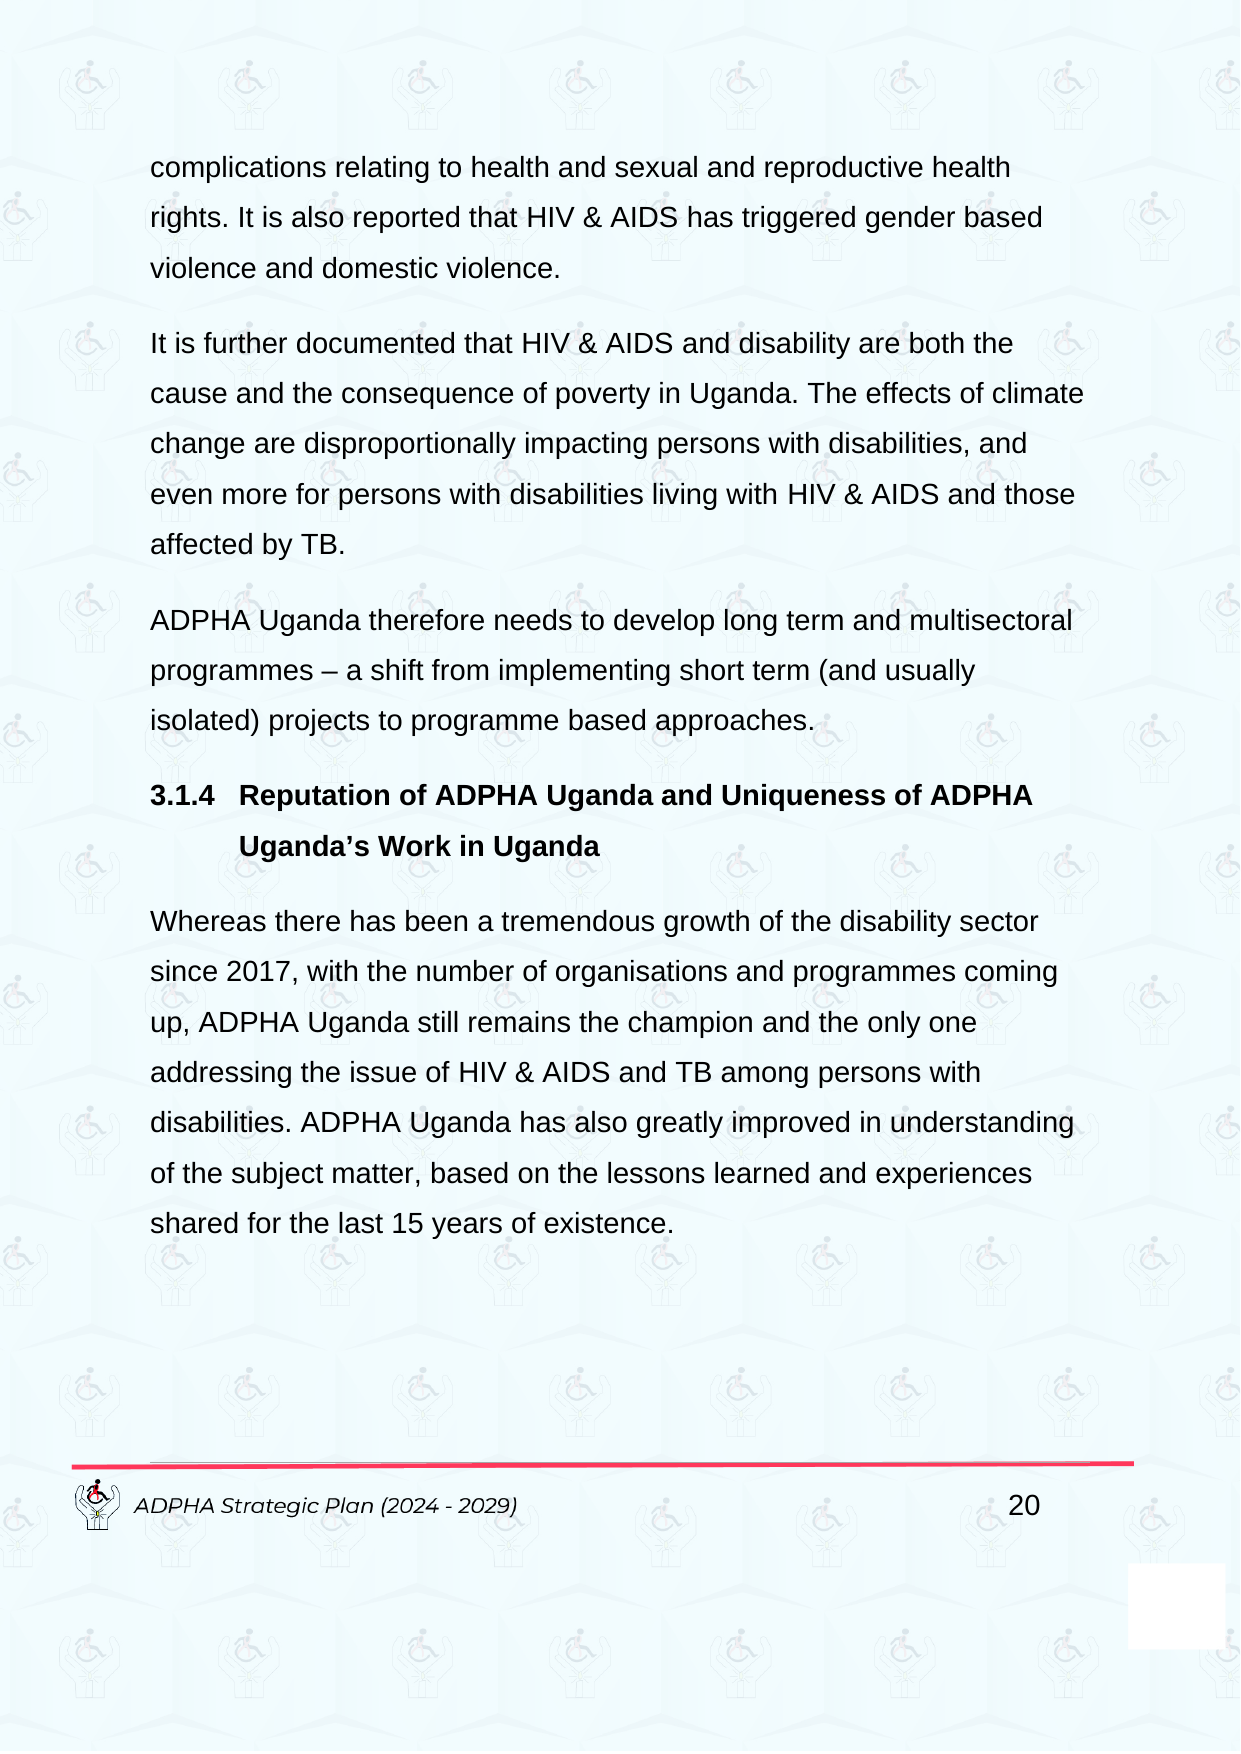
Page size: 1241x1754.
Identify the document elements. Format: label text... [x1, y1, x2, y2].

subtitle Reputation of ADPHA Uganda and Uniqueness of ADPHA Uganda’s Work in Uganda [150, 778, 1090, 862]
text It is further documented that HIV & AIDS and disability are both the cause and the consequence of poverty in Uganda. The effects of climate change are disproportionally impacting persons with disabilities, and even more for persons with disabilities living with HIV & AIDS and those affected by TB. [150, 326, 1090, 561]
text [150, 150, 1090, 284]
text ADPHA Uganda therefore needs to develop long term and multisectoral programmes – a shift from implementing short term (and usually isolated) projects to programme based approaches. [150, 602, 1090, 737]
text Whereas there has been a tremendous growth of the disability sector since 2017, with the number of organisations and programmes coming up, ADPHA Uganda still remains the champion and the only one addressing the issue of HIV & AIDS and TB among persons with disabilities. ADPHA Uganda has also greatly improved in understanding of the subject matter, based on the lessons learned and experiences shared for the last 15 years of existence. [150, 904, 1090, 1239]
picture [0, 0, 1241, 1754]
